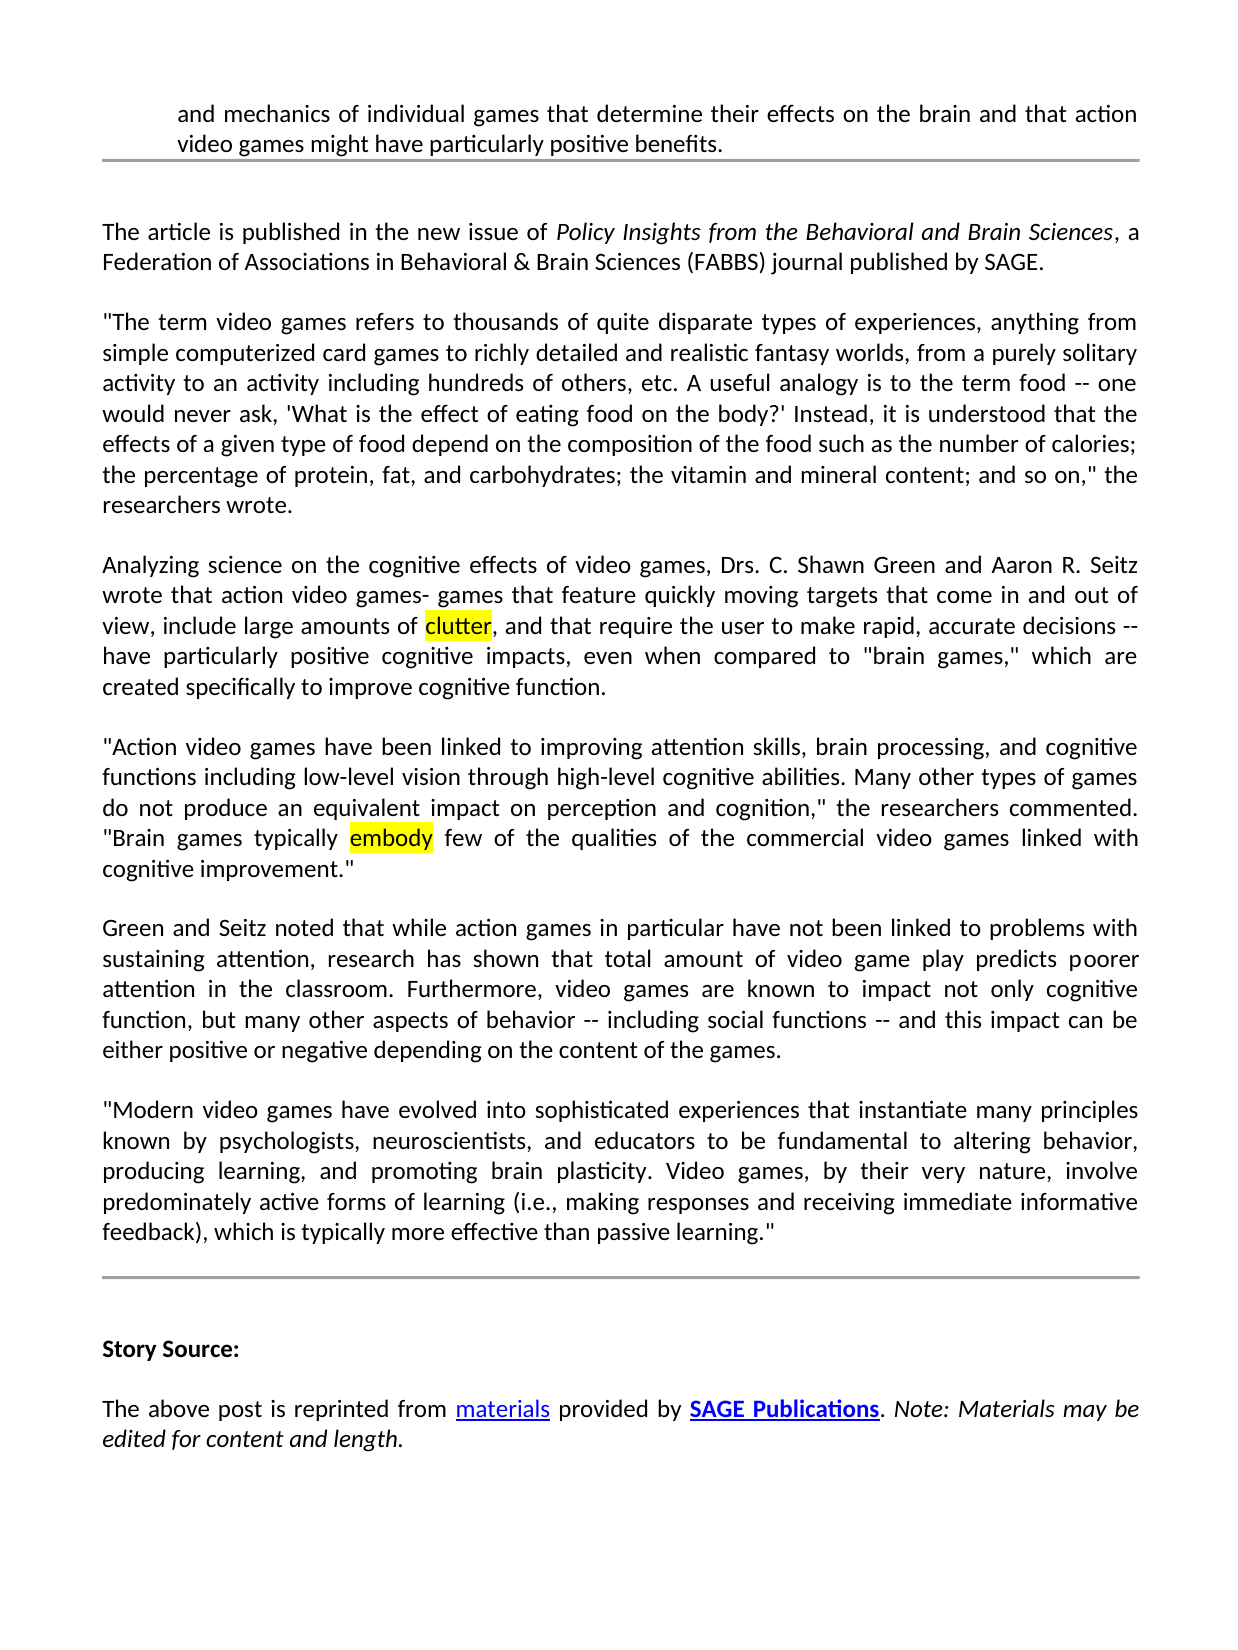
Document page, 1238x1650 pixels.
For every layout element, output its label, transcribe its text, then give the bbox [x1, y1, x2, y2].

text "Action video games have been linked to improving attention skills, brain processing, and cognitive functions including low-level vision through high-level cognitive abilities. Many other types of games do not produce an equivalent impact on perception and cognition," the researchers commented. "Brain games typically embody few of the qualities of the commercial video games linked with cognitive improvement." [102, 731, 1139, 883]
text The article is published in the new issue of Policy Insights from the Behavioral and Brain Sciences, a Federation of Associations in Behavioral & Brain Sciences (FABBS) journal published by SAGE. [102, 216, 1139, 277]
text Analyzing science on the cognitive effects of video games, Drs. C. Shawn Green and Aaron R. Seitz wrote that action video games- games that feature quickly moving targets that come in and out of view, include large amounts of clutter, and that require the user to make rapid, accurate decisions -- have particularly positive cognitive impacts, even when compared to "brain games," which are created specifically to improve cognitive function. [102, 549, 1139, 702]
text Green and Seitz noted that while action games in particular have not been linked to problems with sustaining attention, research has shown that total amount of video game play predicts poorer attention in the classroom. Furthermore, video games are known to impact not only cognitive function, but many other aspects of behavior -- including social functions -- and this impact can be either positive or negative depending on the content of the games. [102, 912, 1139, 1065]
text Story Source: [102, 1333, 1139, 1364]
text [177, 98, 1139, 158]
text "Modern video games have evolved into sophisticated experiences that instantiate many principles known by psychologists, neuroscientists, and educators to be fundamental to altering behavior, producing learning, and promoting brain plasticity. Video games, by their very nature, involve predominately active forms of learning (i.e., making responses and receiving immediate informative feedback), which is typically more effective than passive learning." [102, 1094, 1139, 1247]
text The above post is reprinted from materials provided by SAGE Publications. Note: Materials may be edited for content and length. [102, 1393, 1139, 1454]
text "The term video games refers to thousands of quite disparate types of experiences, anything from simple computerized card games to richly detailed and realistic fantasy worlds, from a purely solitary activity to an activity including hundreds of others, etc. A useful analogy is to the term food -- one would never ask, 'What is the effect of eating food on the body?' Instead, it is understood that the effects of a given type of food depend on the composition of the food such as the number of calories; the percentage of protein, fat, and carbohydrates; the vitamin and mineral content; and so on," the researchers wrote. [102, 306, 1139, 520]
